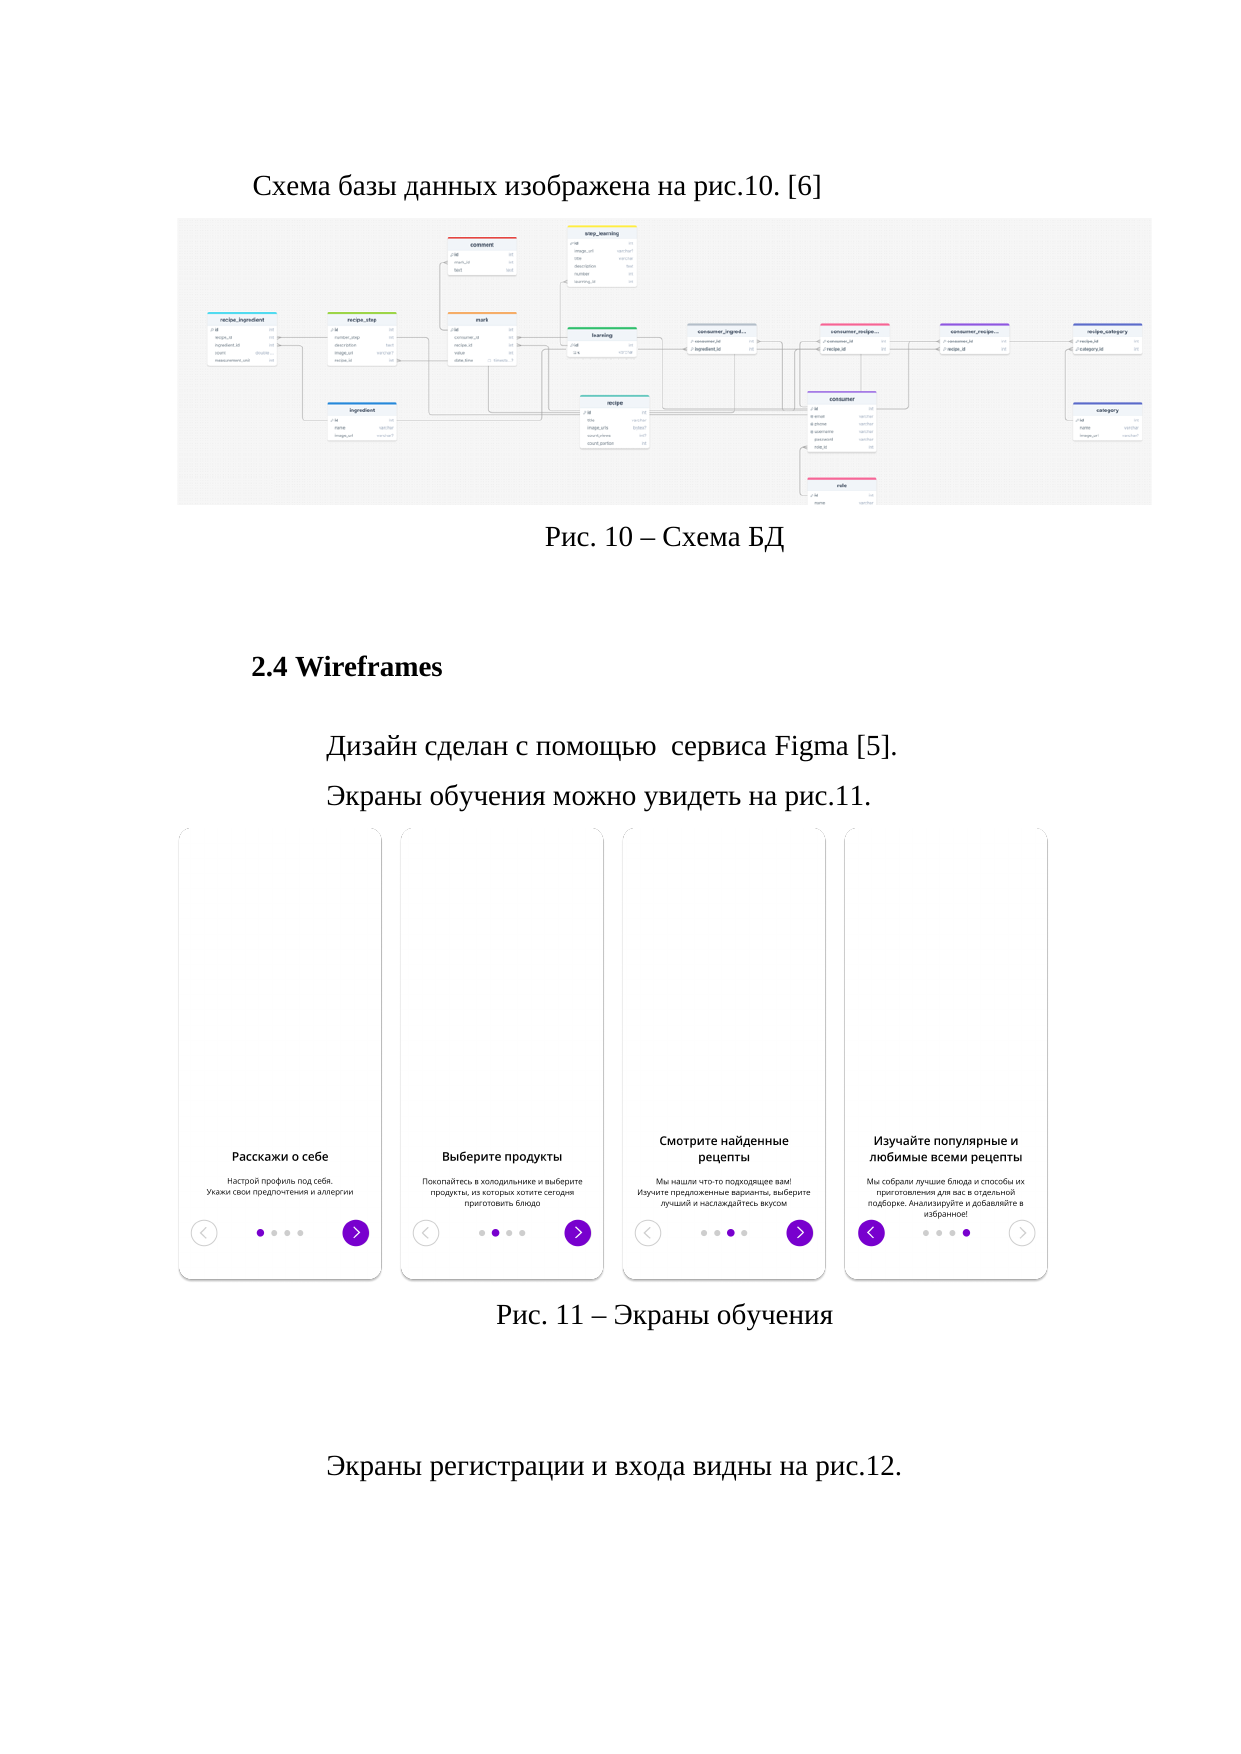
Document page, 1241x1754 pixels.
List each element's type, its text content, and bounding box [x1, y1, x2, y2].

text Экраны обучения можно увидеть на рис.11. [252, 778, 1152, 812]
picture [177, 828, 1049, 1283]
text Схема базы данных изображена на рис.10. [6] [252, 118, 1152, 202]
text Рис. 10 – Схема БД [177, 519, 1152, 552]
list 2.4 Wireframes [251, 649, 1152, 682]
picture [177, 218, 1152, 505]
text Дизайн сделан с помощью сервиса Figma [5]. [252, 728, 1152, 762]
text Рис. 11 – Экраны обучения [177, 1297, 1152, 1331]
text Экраны регистрации и входа видны на рис.12. [252, 1448, 1152, 1482]
